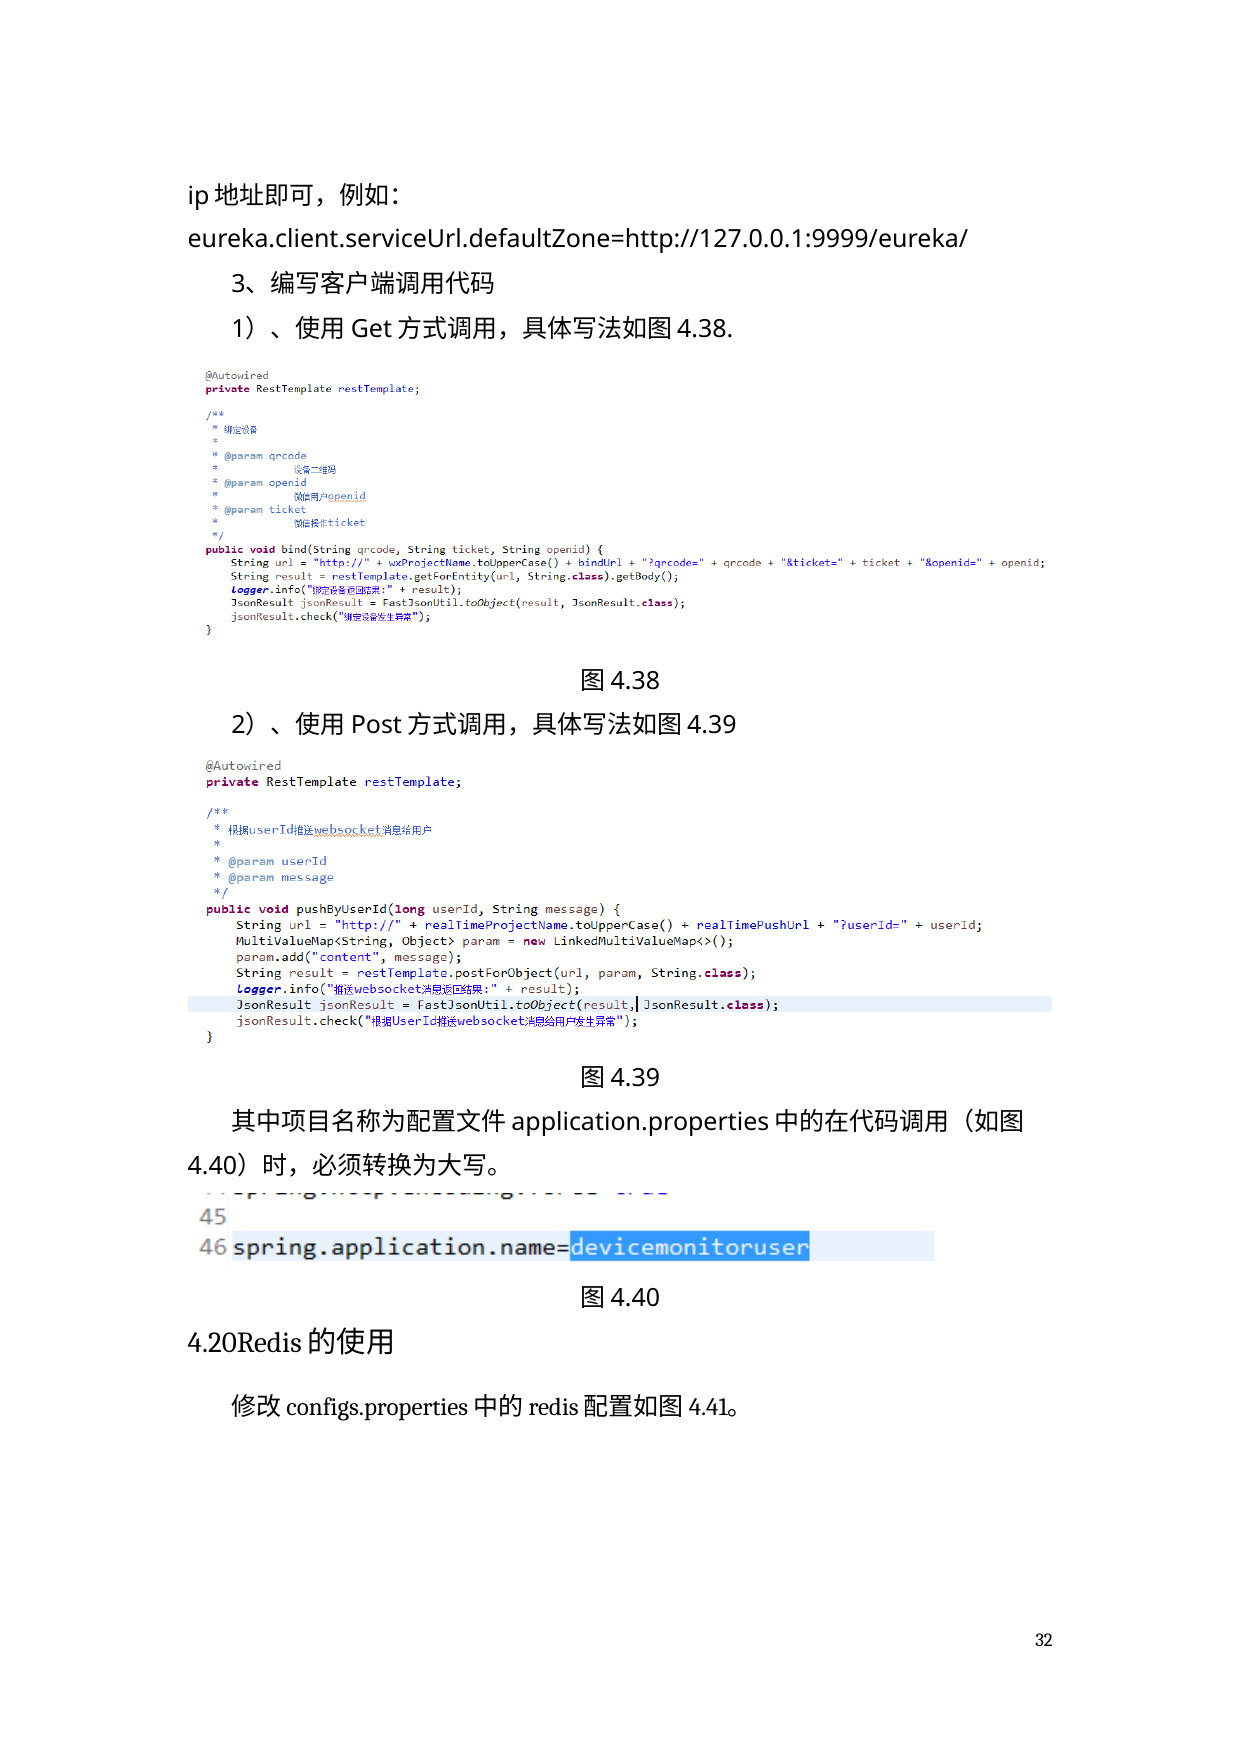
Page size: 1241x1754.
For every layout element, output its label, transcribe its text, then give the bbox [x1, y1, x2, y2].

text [187, 172, 1053, 216]
text eureka.client.serviceUrl.defaultZone=http://127.0.0.1:9999/eureka/ [187, 216, 1053, 260]
picture [187, 1193, 935, 1266]
text 图4.38 [187, 657, 1053, 701]
text 4.20Redis的使用 [187, 1318, 1053, 1362]
text 图4.39 [187, 1053, 1053, 1097]
picture [187, 750, 1053, 1047]
text 1）、使用Get方式调用，具体写法如图4.38. [187, 304, 1053, 348]
text 其中项目名称为配置文件application.properties中的在代码调用（如图4.40）时，必须转换为大写。 [187, 1097, 1053, 1185]
text 3、编写客户端调用代码 [187, 260, 1053, 304]
text 修改configs.properties中的redis配置如图4.41。 [187, 1383, 1053, 1427]
text 2）、使用Post方式调用，具体写法如图4.39 [187, 701, 1053, 745]
picture [187, 361, 1053, 644]
text 图4.40 [187, 1273, 1053, 1318]
